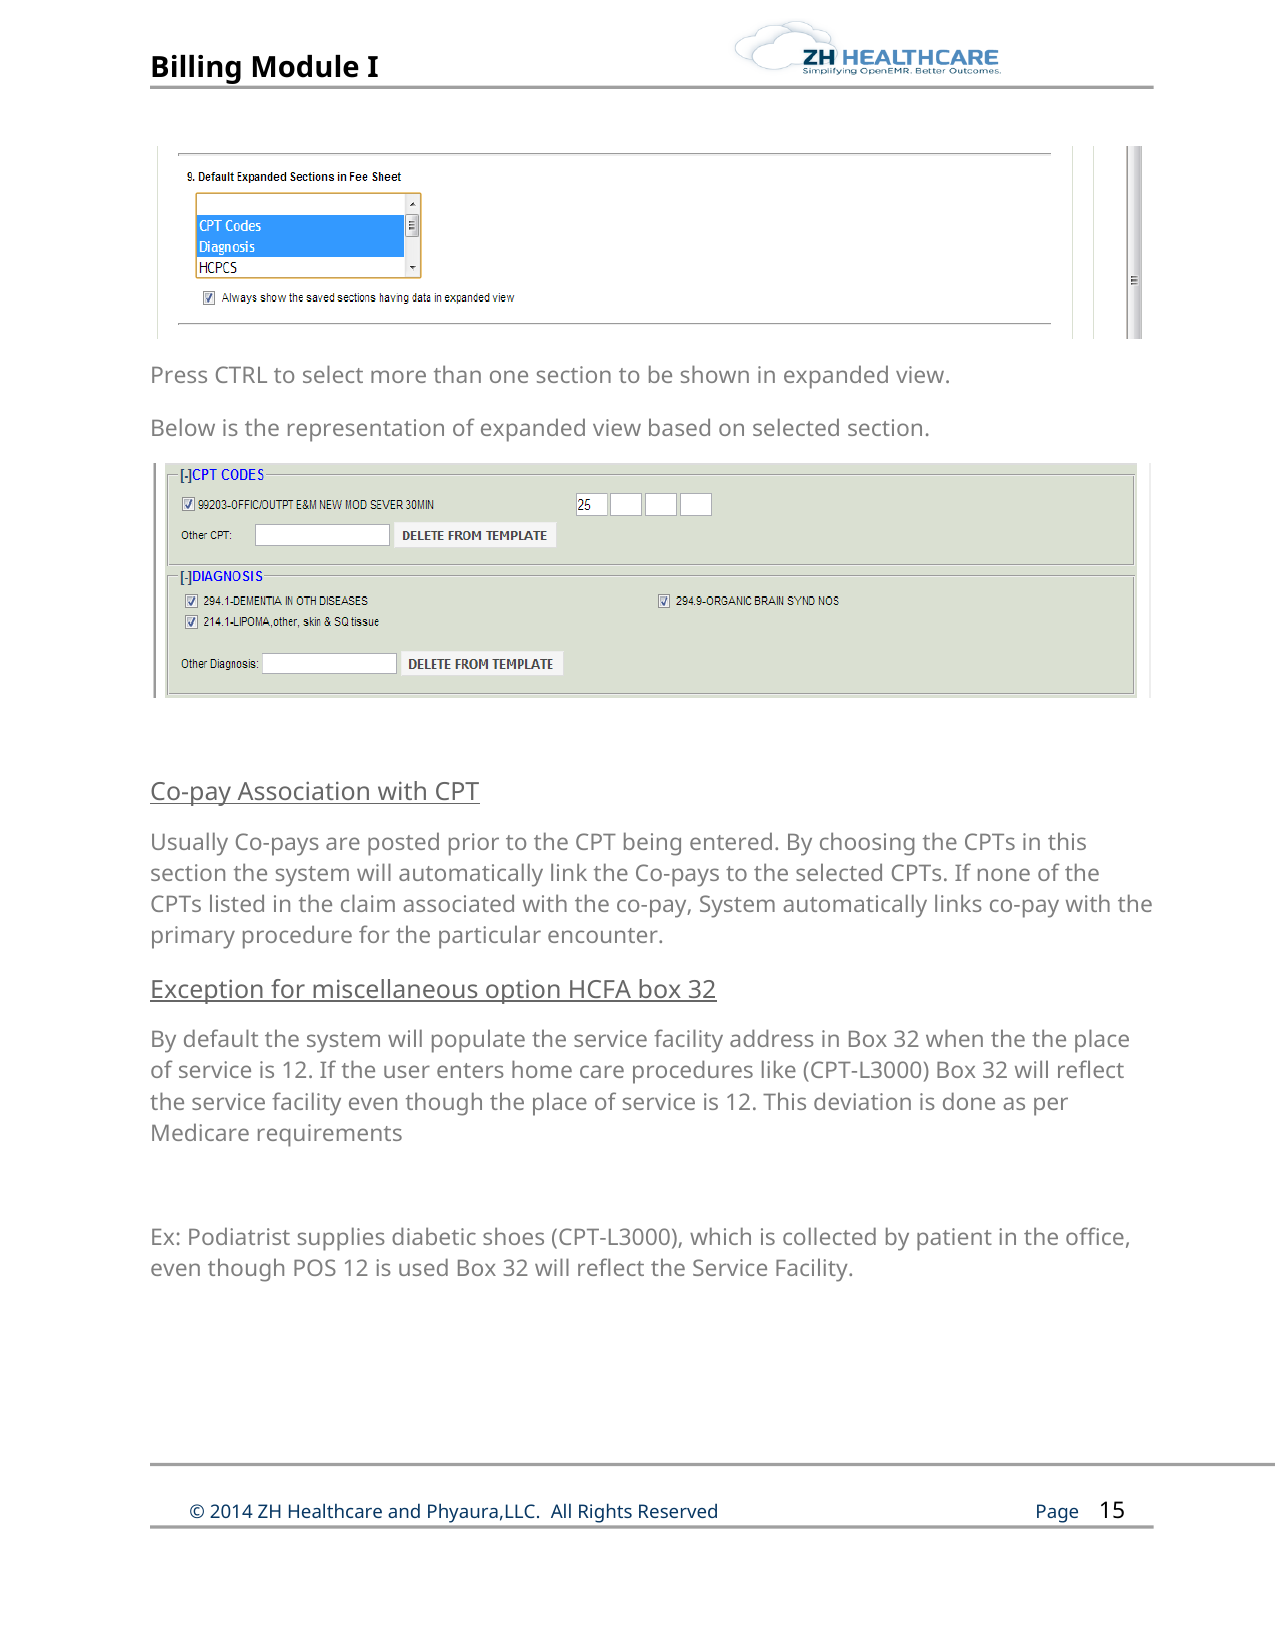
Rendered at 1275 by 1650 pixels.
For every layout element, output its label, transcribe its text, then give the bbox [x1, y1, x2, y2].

text Press CTRL to select more than one section to be shown in expanded view. [150, 359, 1153, 391]
text Usually Co-pays are posted prior to the CPT being entered. By choosing the CPTs in this section the system will automatically link the Co-pays to the selected CPTs. If none of the CPTs listed in the claim associated with the co-pay, System automatically links co-pay with the primary procedure for the particular encounter. [150, 826, 1153, 951]
picture [727, 18, 1005, 78]
subtitle Exception for miscellaneous option HCFA box 32 [150, 971, 1153, 1005]
picture [150, 463, 1159, 698]
subtitle Co-pay Association with CPT [150, 774, 1153, 808]
picture [150, 146, 1142, 339]
text Ex: Podiatrist supplies diabetic shoes (CPT-L3000), which is collected by patient in the office, even though POS 12 is used Box 32 will reflect the Service Facility. [150, 1221, 1153, 1283]
text By default the system will populate the service facility address in Box 32 when the the place of service is 12. If the user enters home care procedures like (CPT-L3000) Box 32 will reflect the service facility even though the place of service is 12. This deviation is done as per Medicare requirements [150, 1023, 1153, 1148]
text Below is the representation of expanded view based on selected section. [150, 412, 1153, 443]
